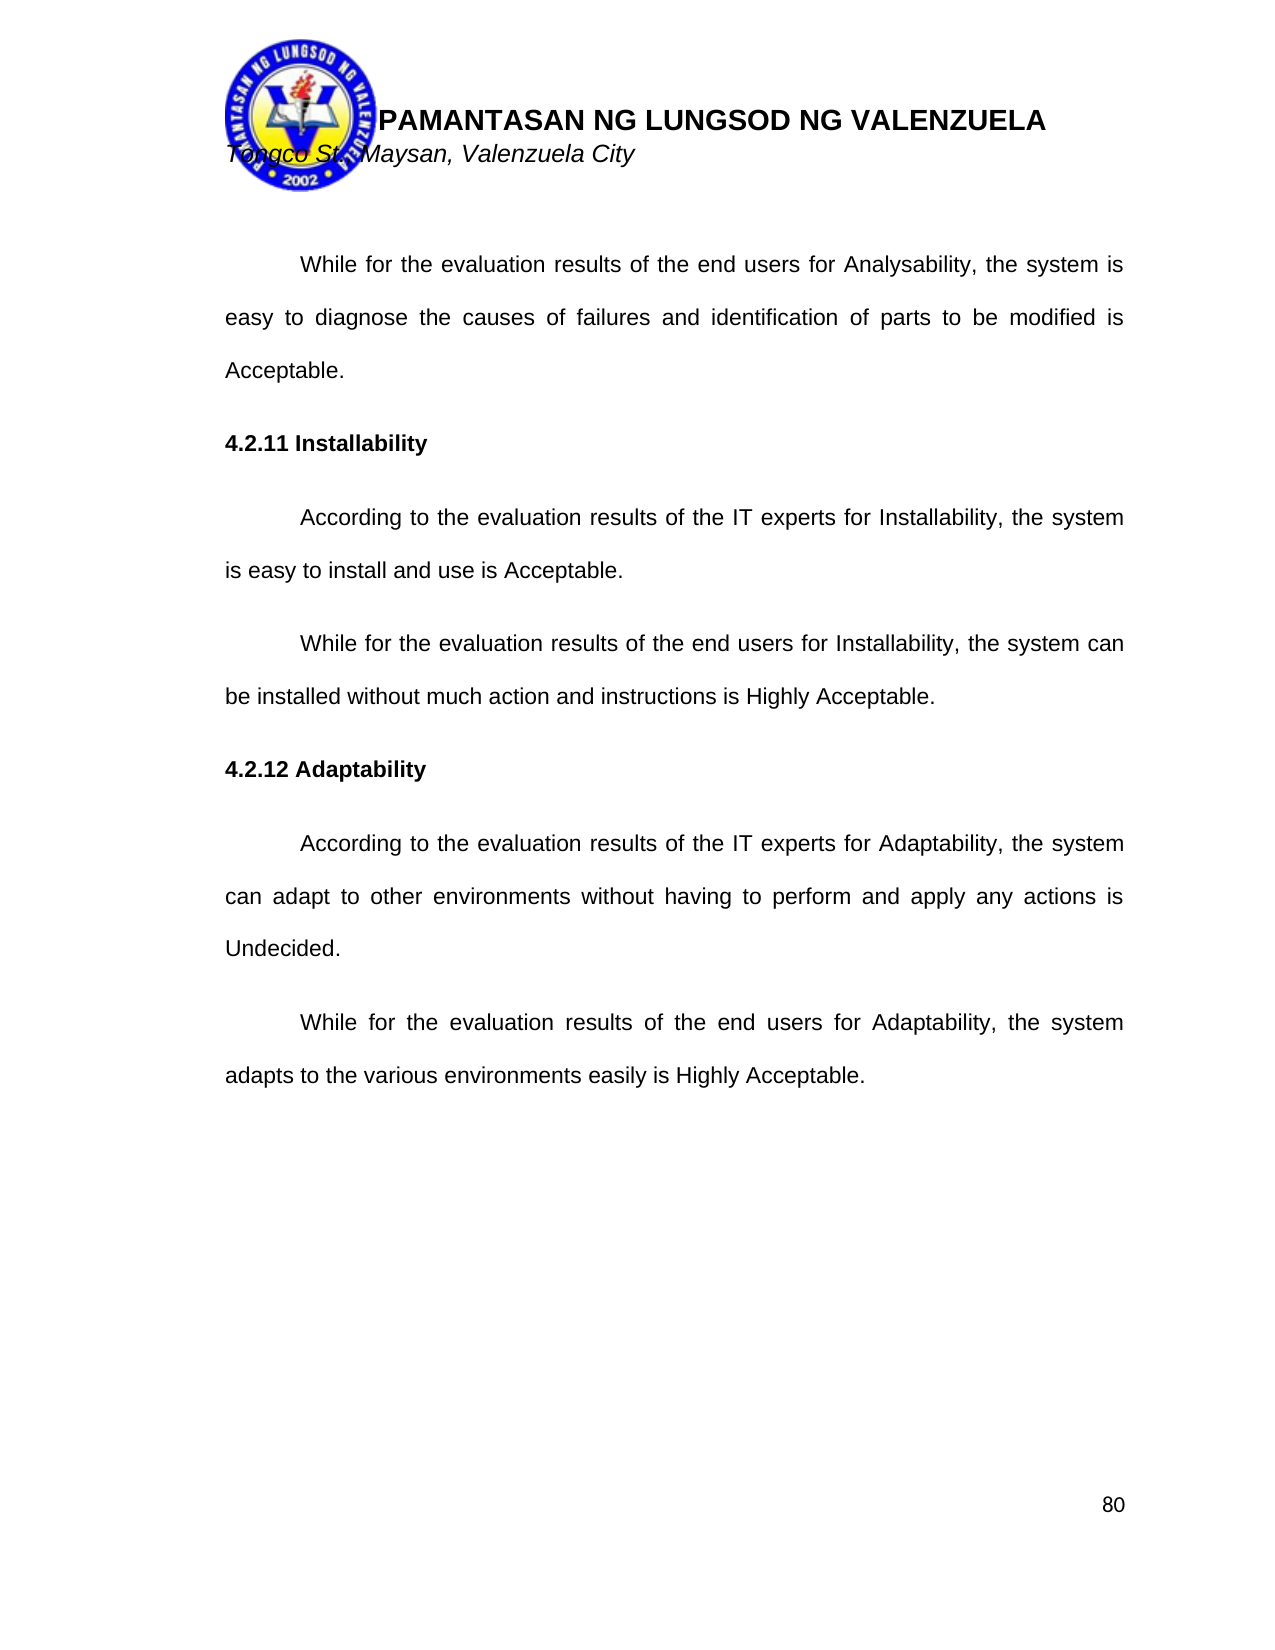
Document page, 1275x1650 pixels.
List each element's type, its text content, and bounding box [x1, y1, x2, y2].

text According to the evaluation results of the IT experts for Installability, the system is easy to install and use is Acceptable. [225, 504, 1125, 583]
text While for the evaluation results of the end users for Adaptability, the system adapts to the various environments easily is Highly Acceptable. [225, 1009, 1125, 1088]
subtitle 4.2.11 Installability [225, 430, 1125, 457]
picture [225, 39, 379, 192]
text While for the evaluation results of the end users for Analysability, the system is easy to diagnose the causes of failures and identification of parts to be modified is Acceptable. [225, 251, 1125, 383]
text According to the evaluation results of the IT experts for Adaptability, the system can adapt to other environments without having to perform and apply any actions is Undecided. [225, 830, 1125, 962]
subtitle 4.2.12 Adaptability [225, 756, 1125, 783]
text While for the evaluation results of the end users for Installability, the system can be installed without much action and instructions is Highly Acceptable. [225, 630, 1125, 709]
